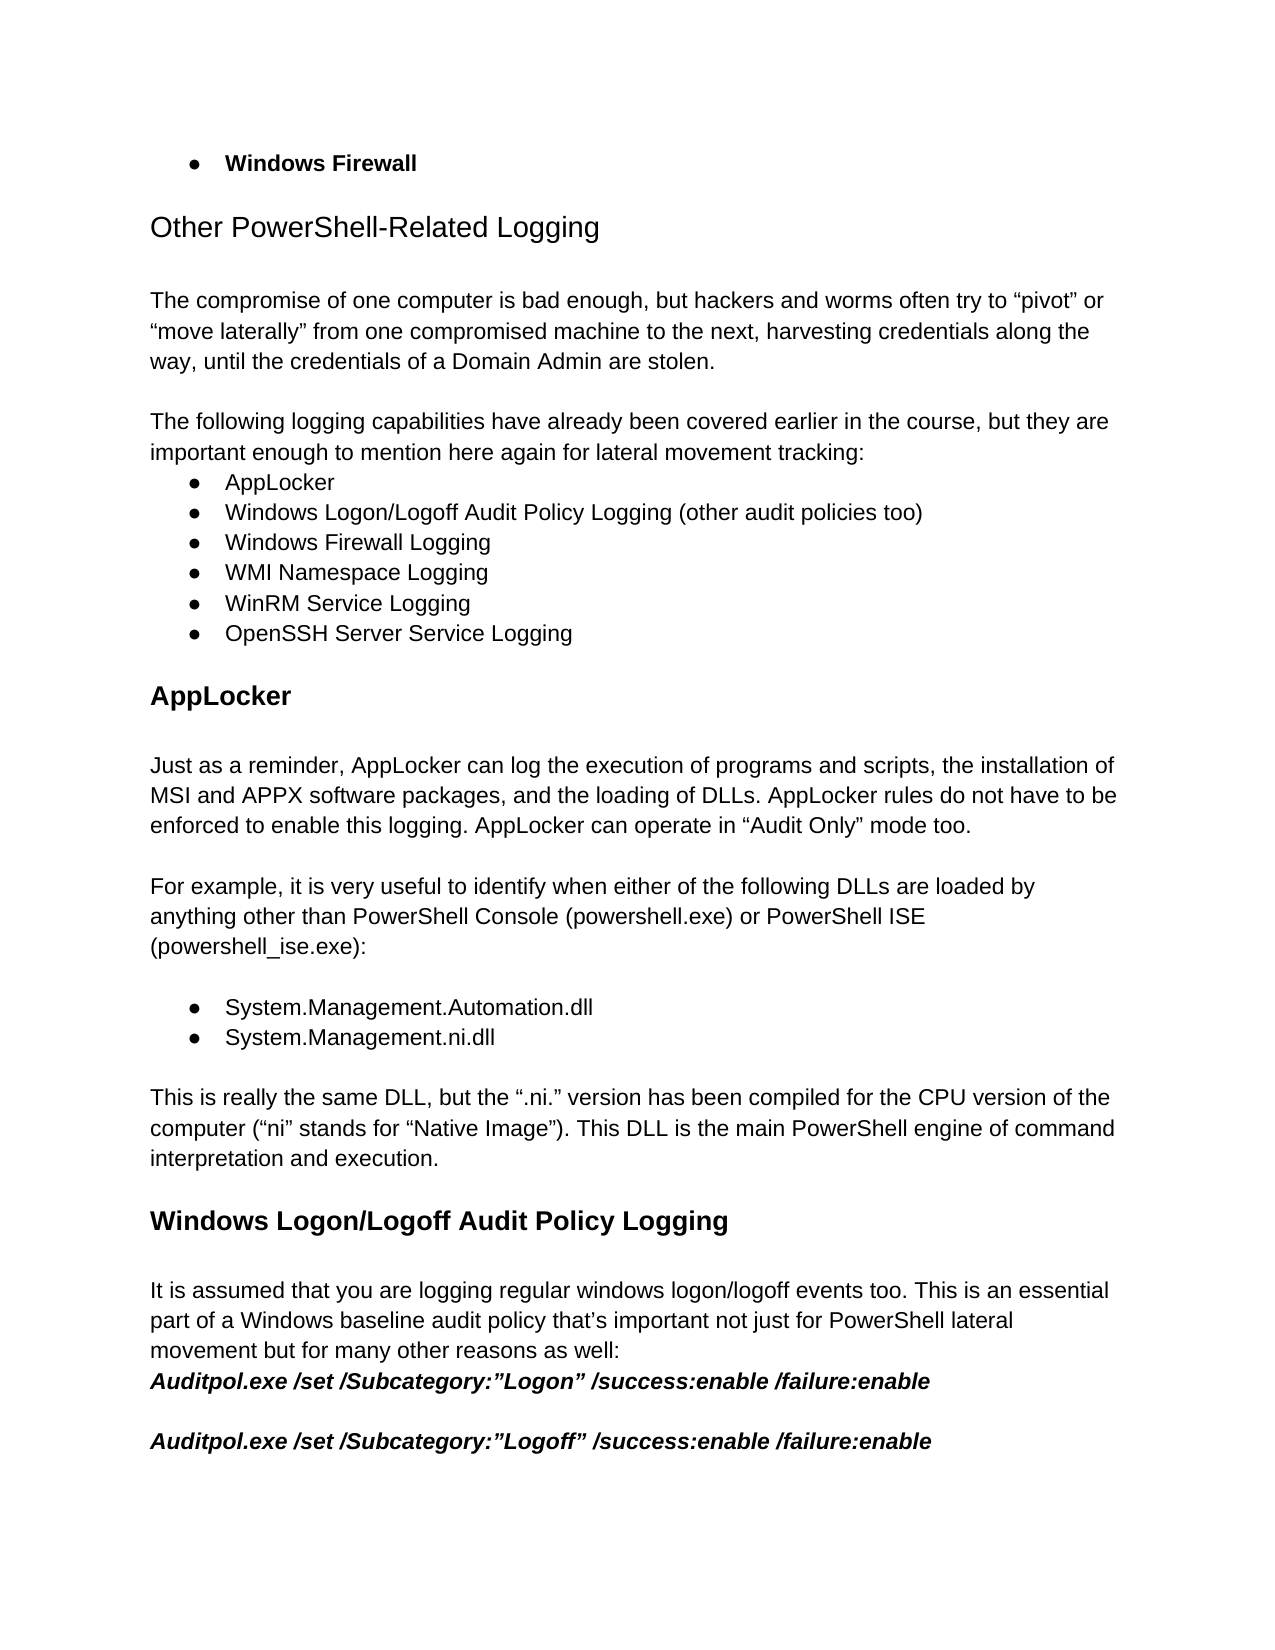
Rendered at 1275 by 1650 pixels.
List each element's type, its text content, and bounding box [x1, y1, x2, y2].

list WMI Namespace Logging [187, 559, 1125, 586]
list System.Management.Automation.dll [187, 994, 1125, 1020]
text The following logging capabilities have already been covered earlier in the course, but they are important enough to mention here again for lateral movement tracking: [150, 408, 1125, 465]
text Auditpol.exe /set /Subcategory:”Logon” /success:enable /failure:enable [150, 1368, 1125, 1394]
text Windows Logon/Logoff Audit Policy Logging [150, 1205, 1125, 1236]
text Auditpol.exe /set /Subcategory:”Logoff” /success:enable /failure:enable [150, 1428, 1125, 1454]
text This is really the same DLL, but the “.ni.” version has been compiled for the CPU version of the computer (“ni” stands for “Native Image”). This DLL is the main PowerShell engine of command interpretation and execution. [150, 1084, 1125, 1171]
text Other PowerShell-Related Logging [150, 210, 1125, 244]
list Windows Firewall Logging [187, 529, 1125, 556]
text It is assumed that you are logging regular windows logon/logoff events too. This is an essential part of a Windows baseline audit policy that’s important not just for PowerShell lateral movement but for many other reasons as well: [150, 1277, 1125, 1364]
text For example, it is very useful to identify when either of the following DLLs are loaded by anything other than PowerShell Console (powershell.exe) or PowerShell ISE (powershell_ise.exe): [150, 873, 1125, 960]
list AppLocker [187, 469, 1125, 495]
text AppLocker [150, 680, 1125, 711]
text Just as a reminder, AppLocker can log the execution of programs and scripts, the installation of MSI and APPX software packages, and the loading of DLLs. AppLocker rules do not have to be enforced to enable this logging. AppLocker can operate in “Audit Only” mode too. [150, 752, 1125, 839]
list System.Management.ni.dll [187, 1024, 1125, 1050]
list WinRM Service Logging [187, 589, 1125, 616]
list Windows Firewall [187, 150, 1125, 176]
list OpenSSH Server Service Logging [187, 620, 1125, 646]
list Windows Logon/Logoff Audit Policy Logging (other audit policies too) [187, 499, 1125, 525]
text The compromise of one computer is bad enough, but hackers and worms often try to “pivot” or “move laterally” from one compromised machine to the next, harvesting credentials along the way, until the credentials of a Domain Admin are stolen. [150, 287, 1125, 374]
